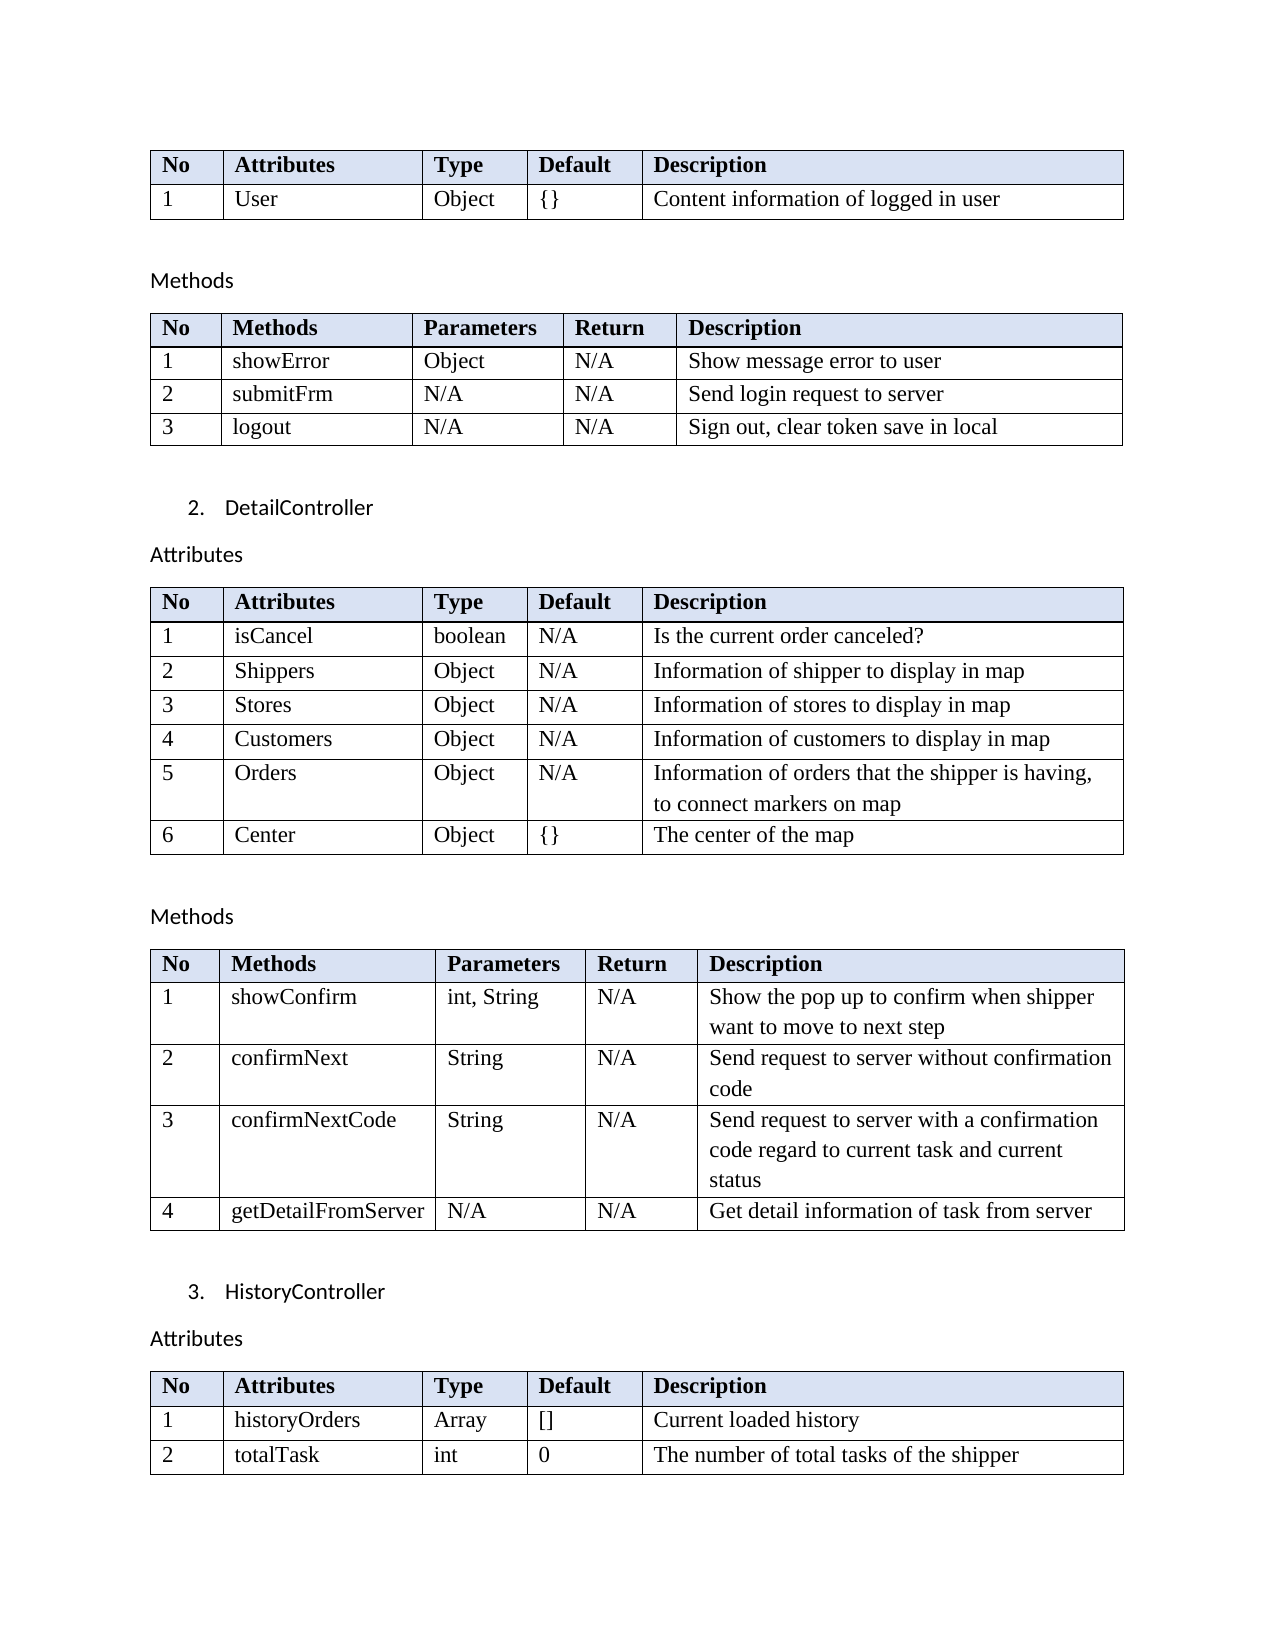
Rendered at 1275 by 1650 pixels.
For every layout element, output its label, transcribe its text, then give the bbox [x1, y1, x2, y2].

table_header Description [643, 151, 1123, 184]
table_cell N/A [586, 1045, 697, 1105]
table_header No [151, 151, 223, 184]
table_header Attributes [224, 1372, 422, 1406]
table_cell N/A [528, 691, 642, 724]
table_cell Send login request to server [677, 380, 1122, 412]
table_cell The number of total tasks of the shipper [643, 1441, 1123, 1474]
table_cell N/A [528, 760, 642, 820]
table_cell totalTask [224, 1441, 422, 1474]
table_cell Object [423, 657, 527, 690]
list HistoryController [187, 1277, 1125, 1306]
table_cell Center [224, 821, 422, 854]
table_header Type [423, 588, 527, 621]
table_cell 1 [151, 623, 223, 656]
table_cell {} [528, 821, 642, 854]
table_cell N/A [586, 1106, 697, 1197]
table_cell submitFrm [222, 380, 412, 412]
table_cell historyOrders [224, 1407, 422, 1440]
table_cell User [224, 185, 422, 218]
table_cell Send request to server with a confirmation code regard to current task and current status [698, 1106, 1124, 1197]
table_cell String [436, 1106, 585, 1197]
table_cell Information of customers to display in map [643, 725, 1123, 758]
table_cell N/A [413, 414, 563, 445]
table_cell Object [423, 760, 527, 820]
table_cell N/A [528, 725, 642, 758]
text Methods [150, 266, 1125, 294]
table_cell [] [528, 1407, 642, 1440]
table_cell isCancel [224, 623, 422, 656]
table_header Default [528, 588, 642, 621]
table_cell 2 [151, 1045, 219, 1105]
table_header Description [698, 950, 1124, 982]
table_cell confirmNext [220, 1045, 435, 1105]
table_cell Array [423, 1407, 527, 1440]
table_cell N/A [564, 380, 676, 412]
table_cell 2 [151, 657, 223, 690]
table_cell N/A [436, 1198, 585, 1229]
table_cell int [423, 1441, 527, 1474]
table_cell String [436, 1045, 585, 1105]
table_cell [151, 185, 223, 218]
table_cell 1 [151, 983, 219, 1043]
table_cell Sign out, clear token save in local [677, 414, 1122, 445]
table_cell N/A [564, 348, 676, 379]
table_cell 6 [151, 821, 223, 854]
table_cell 2 [151, 380, 221, 412]
table_header No [151, 588, 223, 621]
table_cell Show message error to user [677, 348, 1122, 379]
table_cell N/A [528, 623, 642, 656]
table_cell Send request to server without confirmation code [698, 1045, 1124, 1105]
table_header Description [643, 1372, 1123, 1406]
table_cell 1 [151, 1407, 223, 1440]
table_header Attributes [224, 151, 422, 184]
table_cell boolean [423, 623, 527, 656]
table_cell N/A [564, 414, 676, 445]
table_cell Current loaded history [643, 1407, 1123, 1440]
table_cell Information of shipper to display in map [643, 657, 1123, 690]
table_header Methods [222, 314, 412, 346]
table_cell Object [423, 821, 527, 854]
table_cell Object [423, 691, 527, 724]
list DetailController [187, 493, 1125, 521]
table_cell logout [222, 414, 412, 445]
table_cell 3 [151, 414, 221, 445]
table_cell 2 [151, 1441, 223, 1474]
table_header No [151, 314, 221, 346]
table_cell N/A [586, 983, 697, 1043]
table_cell Get detail information of task from server [698, 1198, 1124, 1229]
table_cell 5 [151, 760, 223, 820]
table_cell N/A [528, 657, 642, 690]
table_cell 1 [151, 348, 221, 379]
table_header No [151, 1372, 223, 1406]
table_header Parameters [413, 314, 563, 346]
table_cell confirmNextCode [220, 1106, 435, 1197]
table_cell showError [222, 348, 412, 379]
table_cell 0 [528, 1441, 642, 1474]
table_cell N/A [586, 1198, 697, 1229]
table_cell Stores [224, 691, 422, 724]
table_cell Object [413, 348, 563, 379]
table_header Attributes [224, 588, 422, 621]
table_cell Show the pop up to confirm when shipper want to move to next step [698, 983, 1124, 1043]
text Attributes [150, 1324, 1125, 1352]
table_cell Orders [224, 760, 422, 820]
table_header Default [528, 151, 642, 184]
table_header Parameters [436, 950, 585, 982]
table_cell Shippers [224, 657, 422, 690]
table_header Return [564, 314, 676, 346]
table_cell Object [423, 725, 527, 758]
table_cell 4 [151, 1198, 219, 1229]
table_header Type [423, 151, 527, 184]
table_cell getDetailFromServer [220, 1198, 435, 1229]
table_header Return [586, 950, 697, 982]
table_cell Customers [224, 725, 422, 758]
text Attributes [150, 540, 1125, 568]
table_cell int, String [436, 983, 585, 1043]
table_cell Object [423, 185, 527, 218]
table_cell 4 [151, 725, 223, 758]
table_cell N/A [413, 380, 563, 412]
table_cell Information of orders that the shipper is having, to connect markers on map [643, 760, 1123, 820]
table_header Description [677, 314, 1122, 346]
table_cell {} [528, 185, 642, 218]
table_header Methods [220, 950, 435, 982]
table_header Description [643, 588, 1123, 621]
text Methods [150, 902, 1125, 930]
table_header No [151, 950, 219, 982]
table_header Default [528, 1372, 642, 1406]
table_cell The center of the map [643, 821, 1123, 854]
table_cell Information of stores to display in map [643, 691, 1123, 724]
table_cell Content information of logged in user [643, 185, 1123, 218]
table_cell 3 [151, 691, 223, 724]
table_cell Is the current order canceled? [643, 623, 1123, 656]
table_cell showConfirm [220, 983, 435, 1043]
table_header Type [423, 1372, 527, 1406]
table_cell 3 [151, 1106, 219, 1197]
